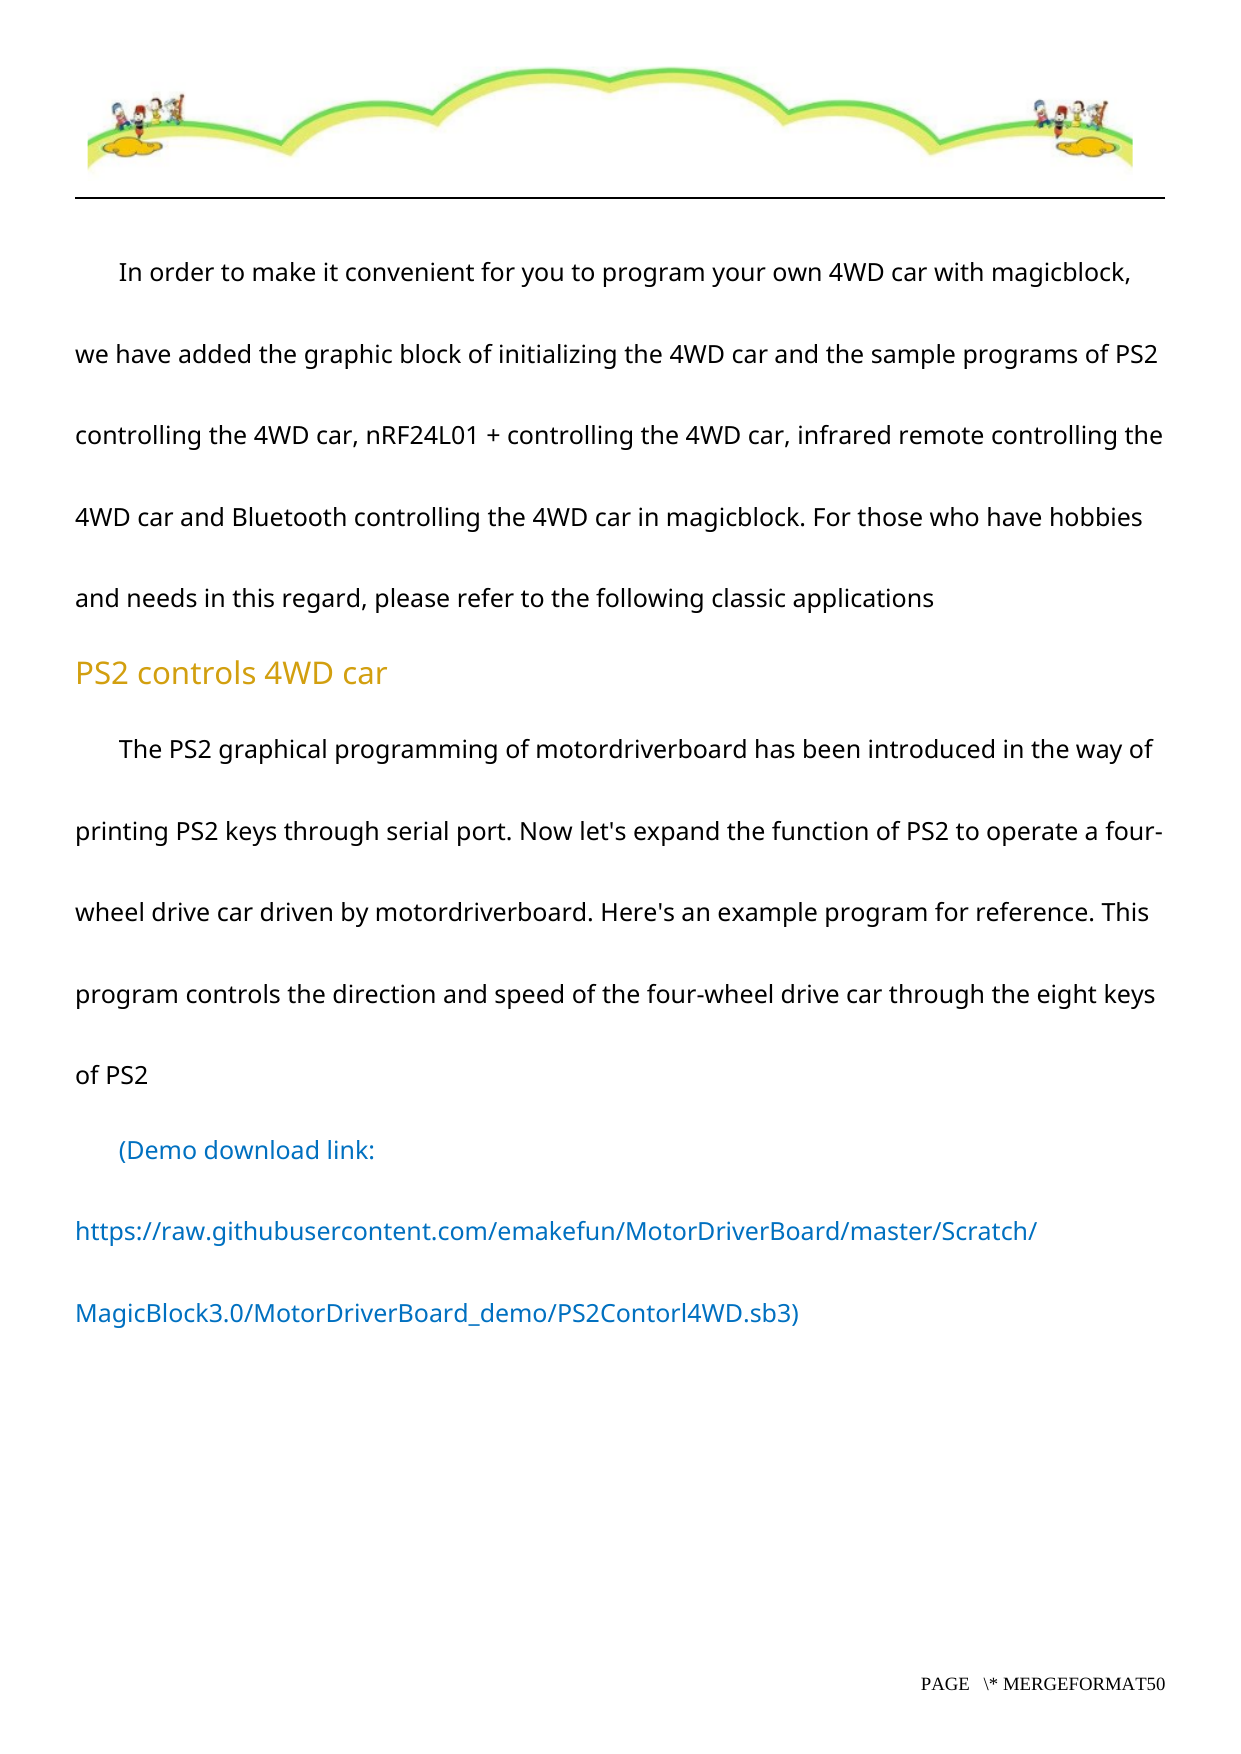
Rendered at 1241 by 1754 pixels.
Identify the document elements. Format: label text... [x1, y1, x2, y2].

picture [87, 58, 1134, 181]
text In order to make it convenient for you to program your own 4WD car with magicblock, we have added the graphic block of initializing the 4WD car and the sample programs of PS2 controlling the 4WD car, nRF24L01 + controlling the 4WD car, infrared remote controlling the 4WD car and Bluetooth controlling the 4WD car in magicblock. For those who have hobbies and needs in this regard, please refer to the following classic applications [75, 238, 1165, 632]
text The PS2 graphical programming of motordriverboard has been introduced in the way of printing PS2 keys through serial port. Now let's expand the function of PS2 to operate a four-wheel drive car driven by motordriverboard. Here's an example program for reference. This program controls the direction and speed of the four-wheel drive car through the eight keys of PS2 [75, 715, 1165, 1109]
text PS2 controls 4WD car [75, 639, 1165, 707]
text (Demo download link: https://raw.githubusercontent.com/emakefun/MotorDriverBoard/master/Scratch/MagicBlock3.0/MotorDriverBoard_demo/PS2Contorl4WD.sb3) [75, 1116, 1165, 1346]
